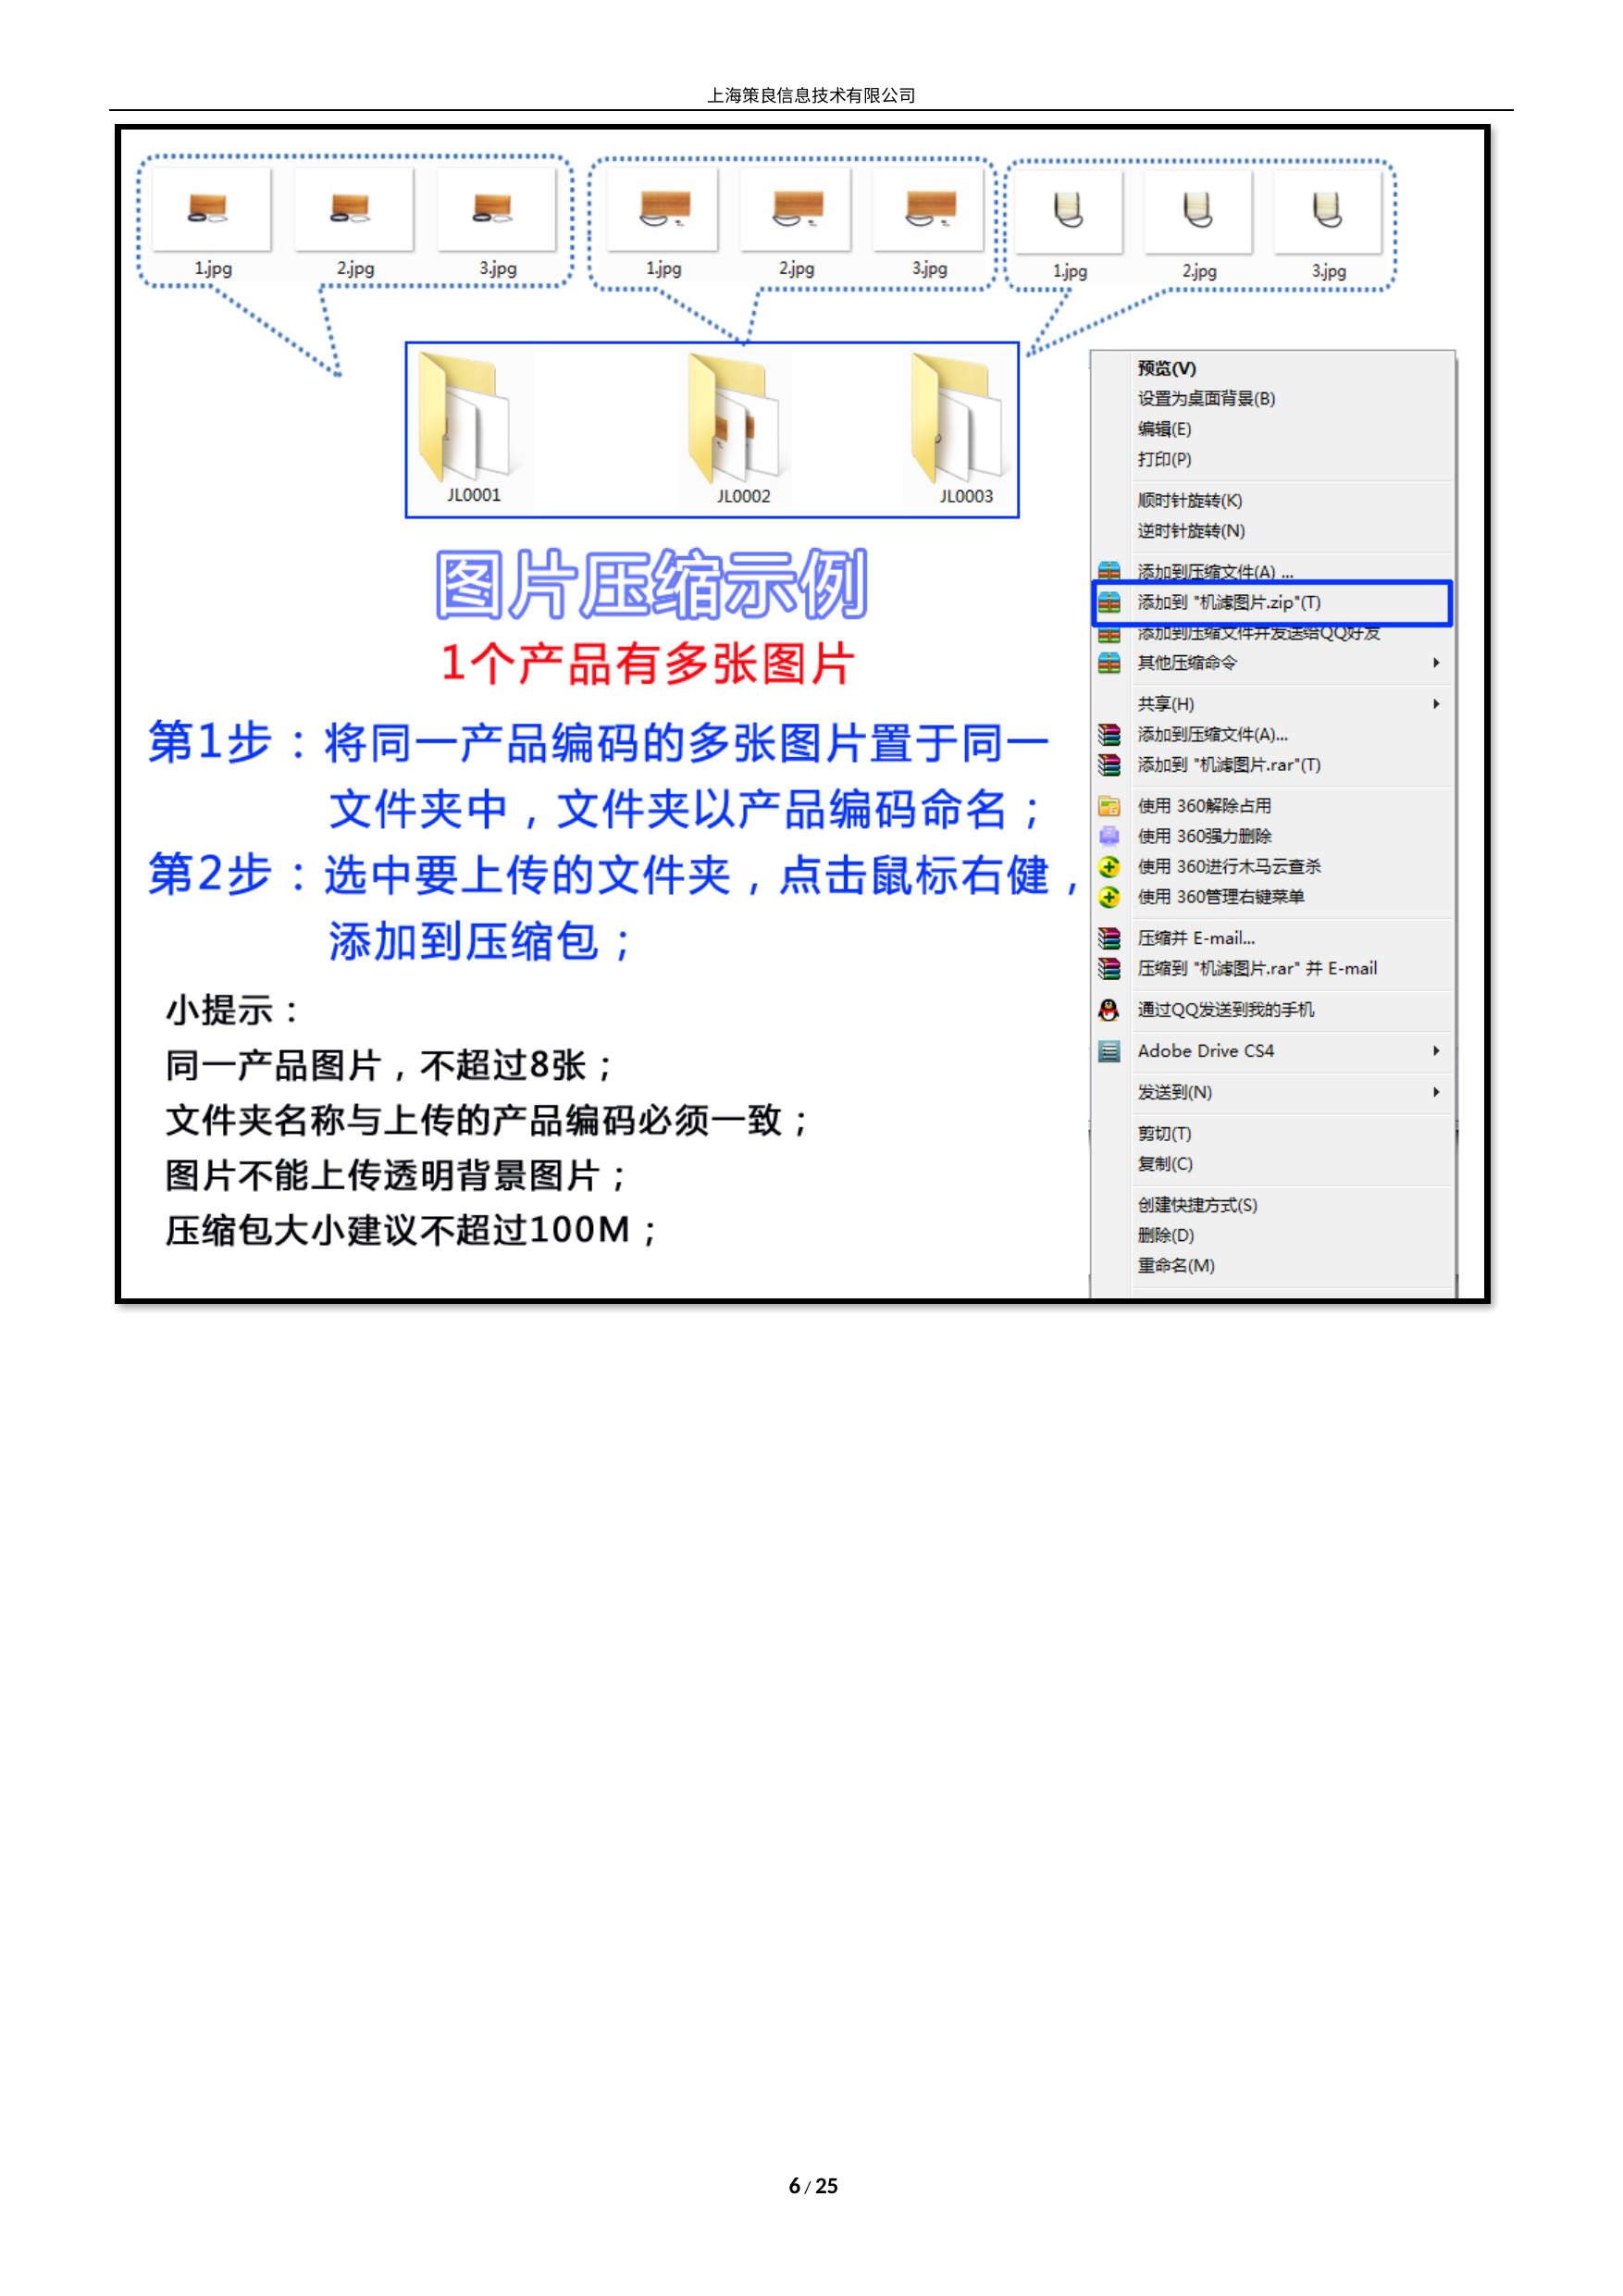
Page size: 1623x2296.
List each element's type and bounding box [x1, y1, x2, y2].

picture [121, 130, 1484, 1298]
